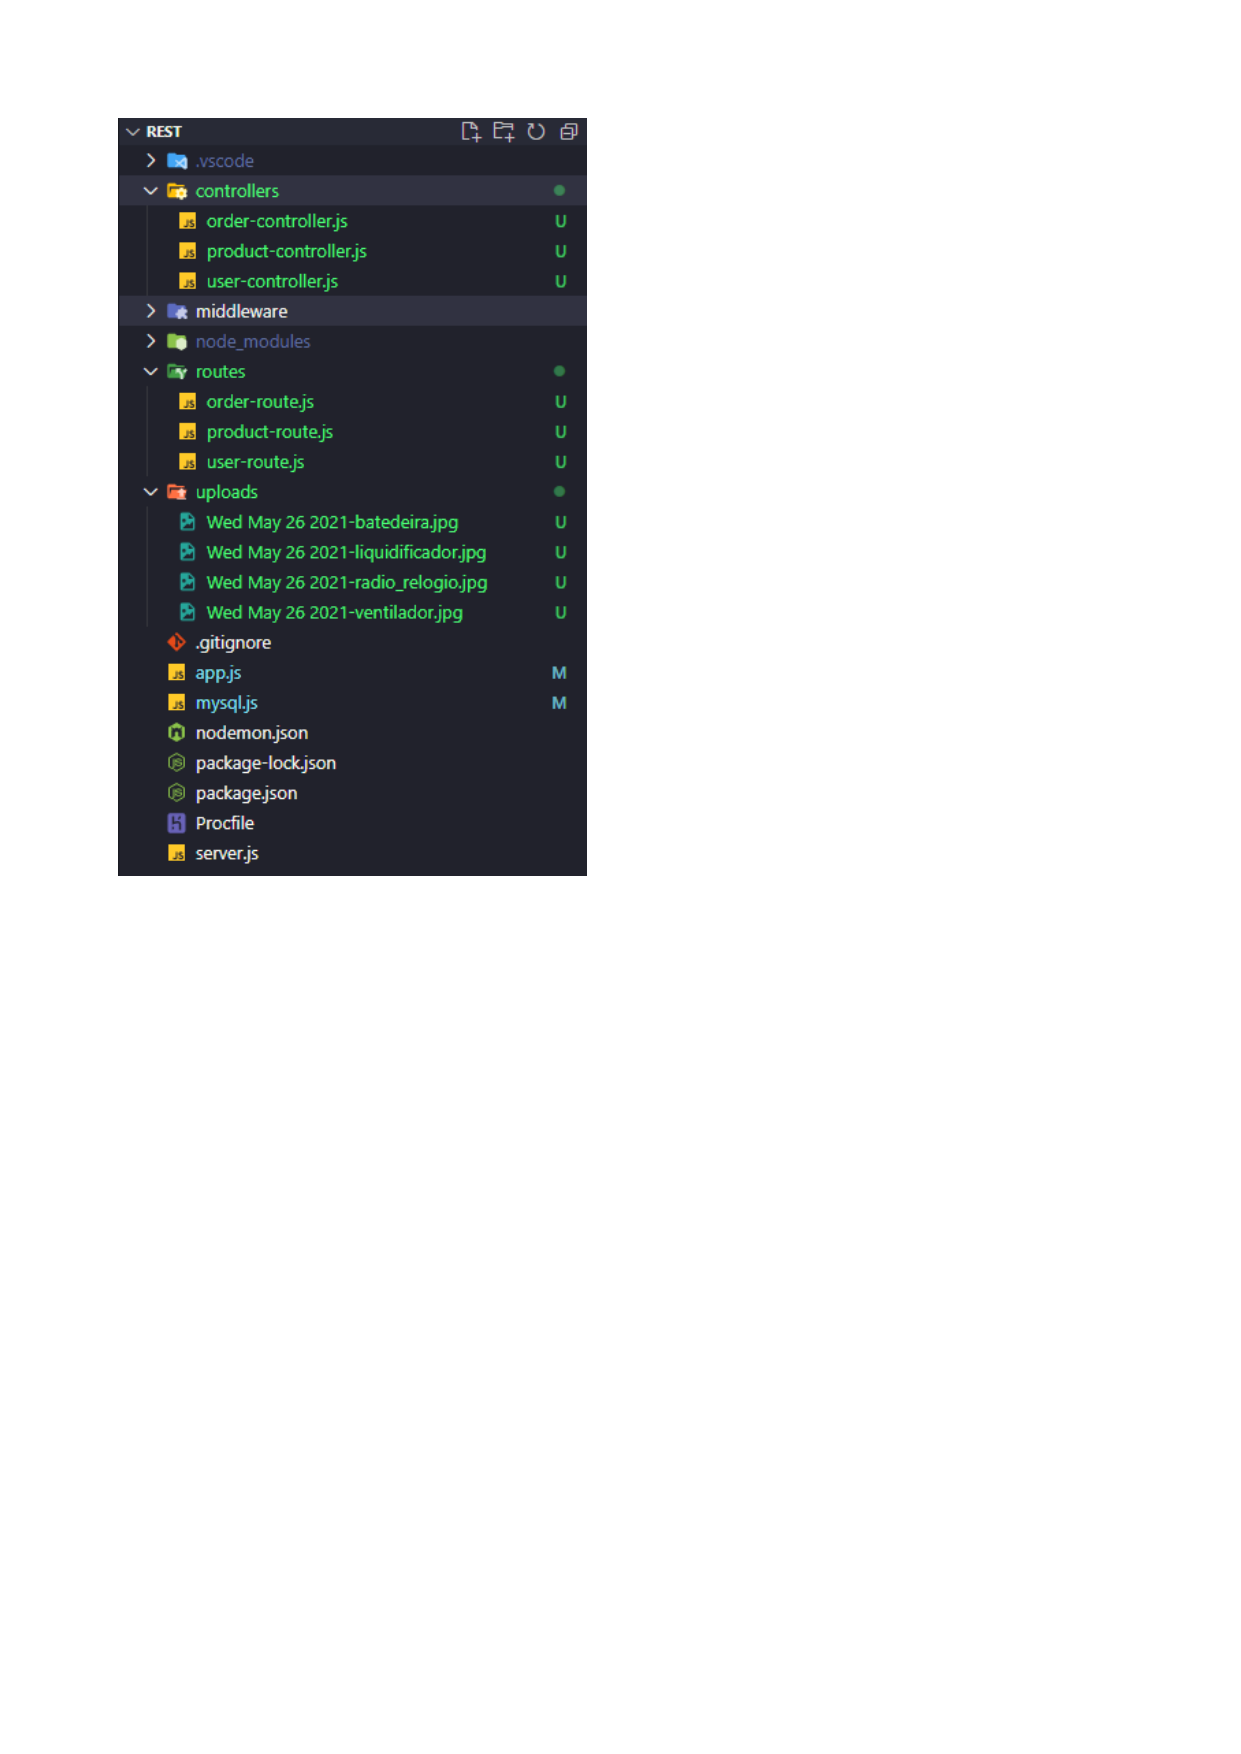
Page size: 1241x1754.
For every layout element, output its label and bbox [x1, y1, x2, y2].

picture [118, 118, 587, 876]
